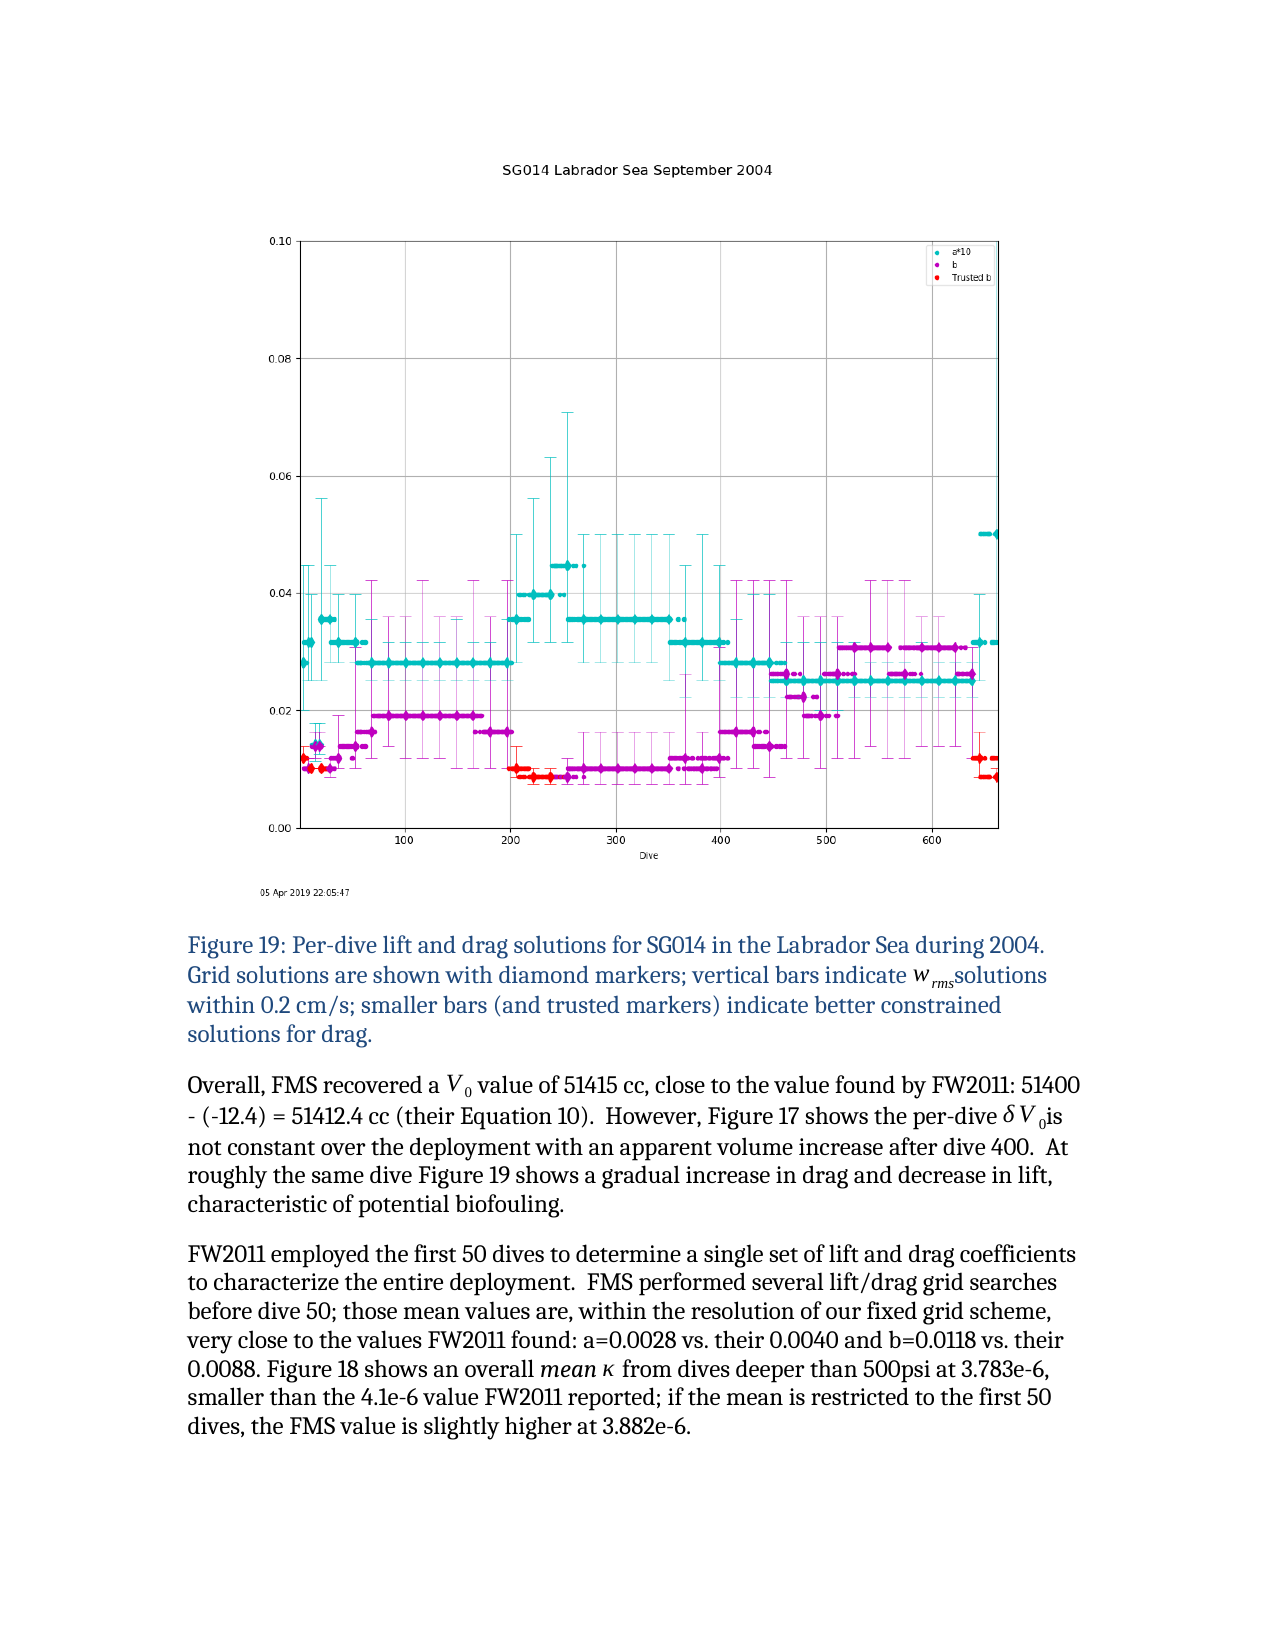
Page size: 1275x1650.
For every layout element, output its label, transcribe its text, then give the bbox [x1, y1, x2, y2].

text Figure 19: Per-dive lift and drag solutions for SG014 in the Labrador Sea during 2004. Grid solutions are shown with diamond markers; vertical bars indicate solutions within 0.2 cm/s; smaller bars (and trusted markers) indicate better constrained solutions for drag. [187, 931, 1087, 1049]
text FW2011 employed the first 50 dives to determine a single set of lift and drag coefficients to characterize the entire deployment. FMS performed several lift/drag grid searches before dive 50; those mean values are, within the resolution of our fixed grid scheme, very close to the values FW2011 found: a=0.0028 vs. their 0.0040 and b=0.0118 vs. their 0.0088. Figure 18 shows an overall mean from dives deeper than 500psi at 3.783e-6, smaller than the 4.1e-6 value FW2011 reported; if the mean is restricted to the first 50 dives, the FMS value is slightly higher at 3.882e-6. [187, 1239, 1087, 1441]
picture [187, 150, 1088, 911]
text Overall, FMS recovered a value of 51415 cc, close to the value found by FW2011: 51400 - (-12.4) = 51412.4 cc (their Equation 10). However, Figure 17 shows the per-dive is not constant over the deployment with an apparent volume increase after dive 400. At roughly the same dive Figure 19 shows a gradual increase in drag and decrease in lift, characteristic of potential biofouling. [187, 1070, 1087, 1219]
